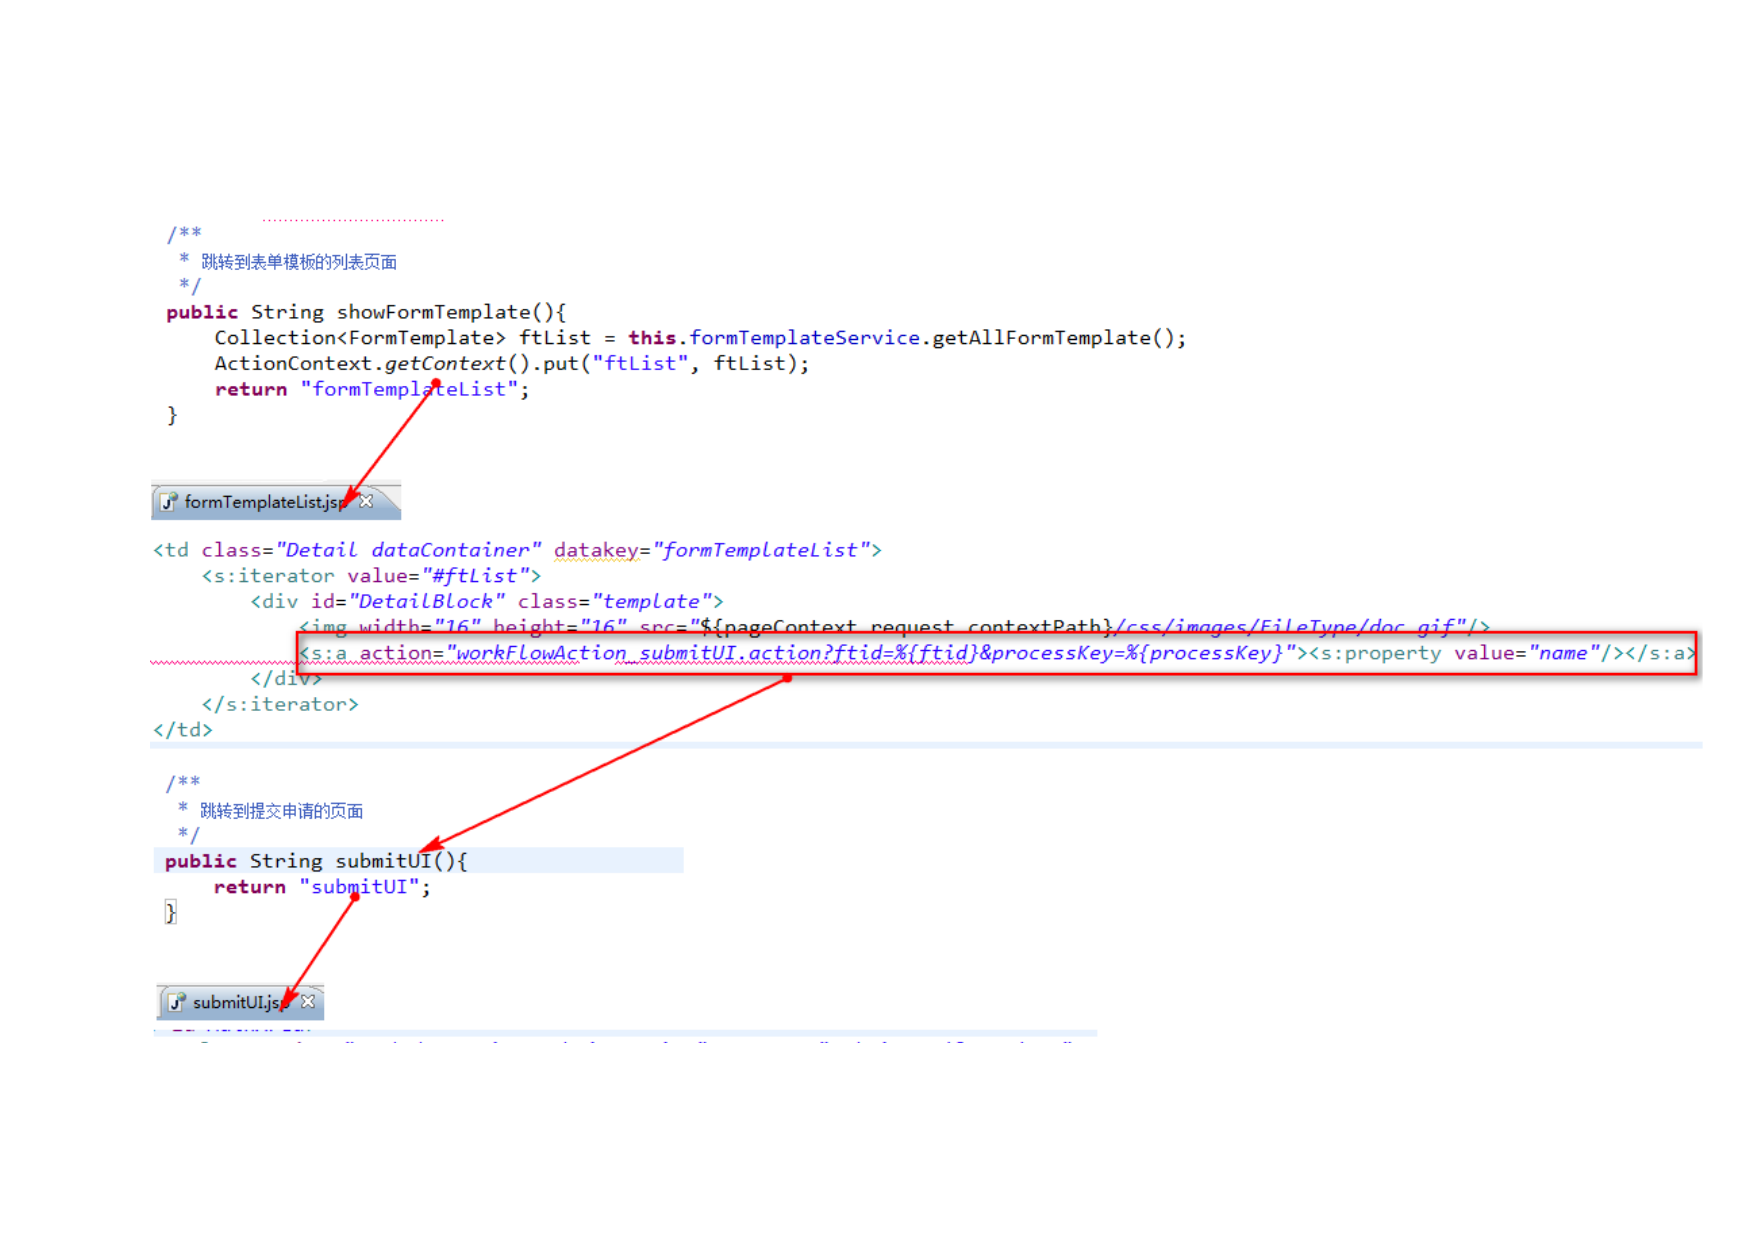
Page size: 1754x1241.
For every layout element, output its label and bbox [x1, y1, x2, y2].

picture [150, 197, 1703, 1043]
